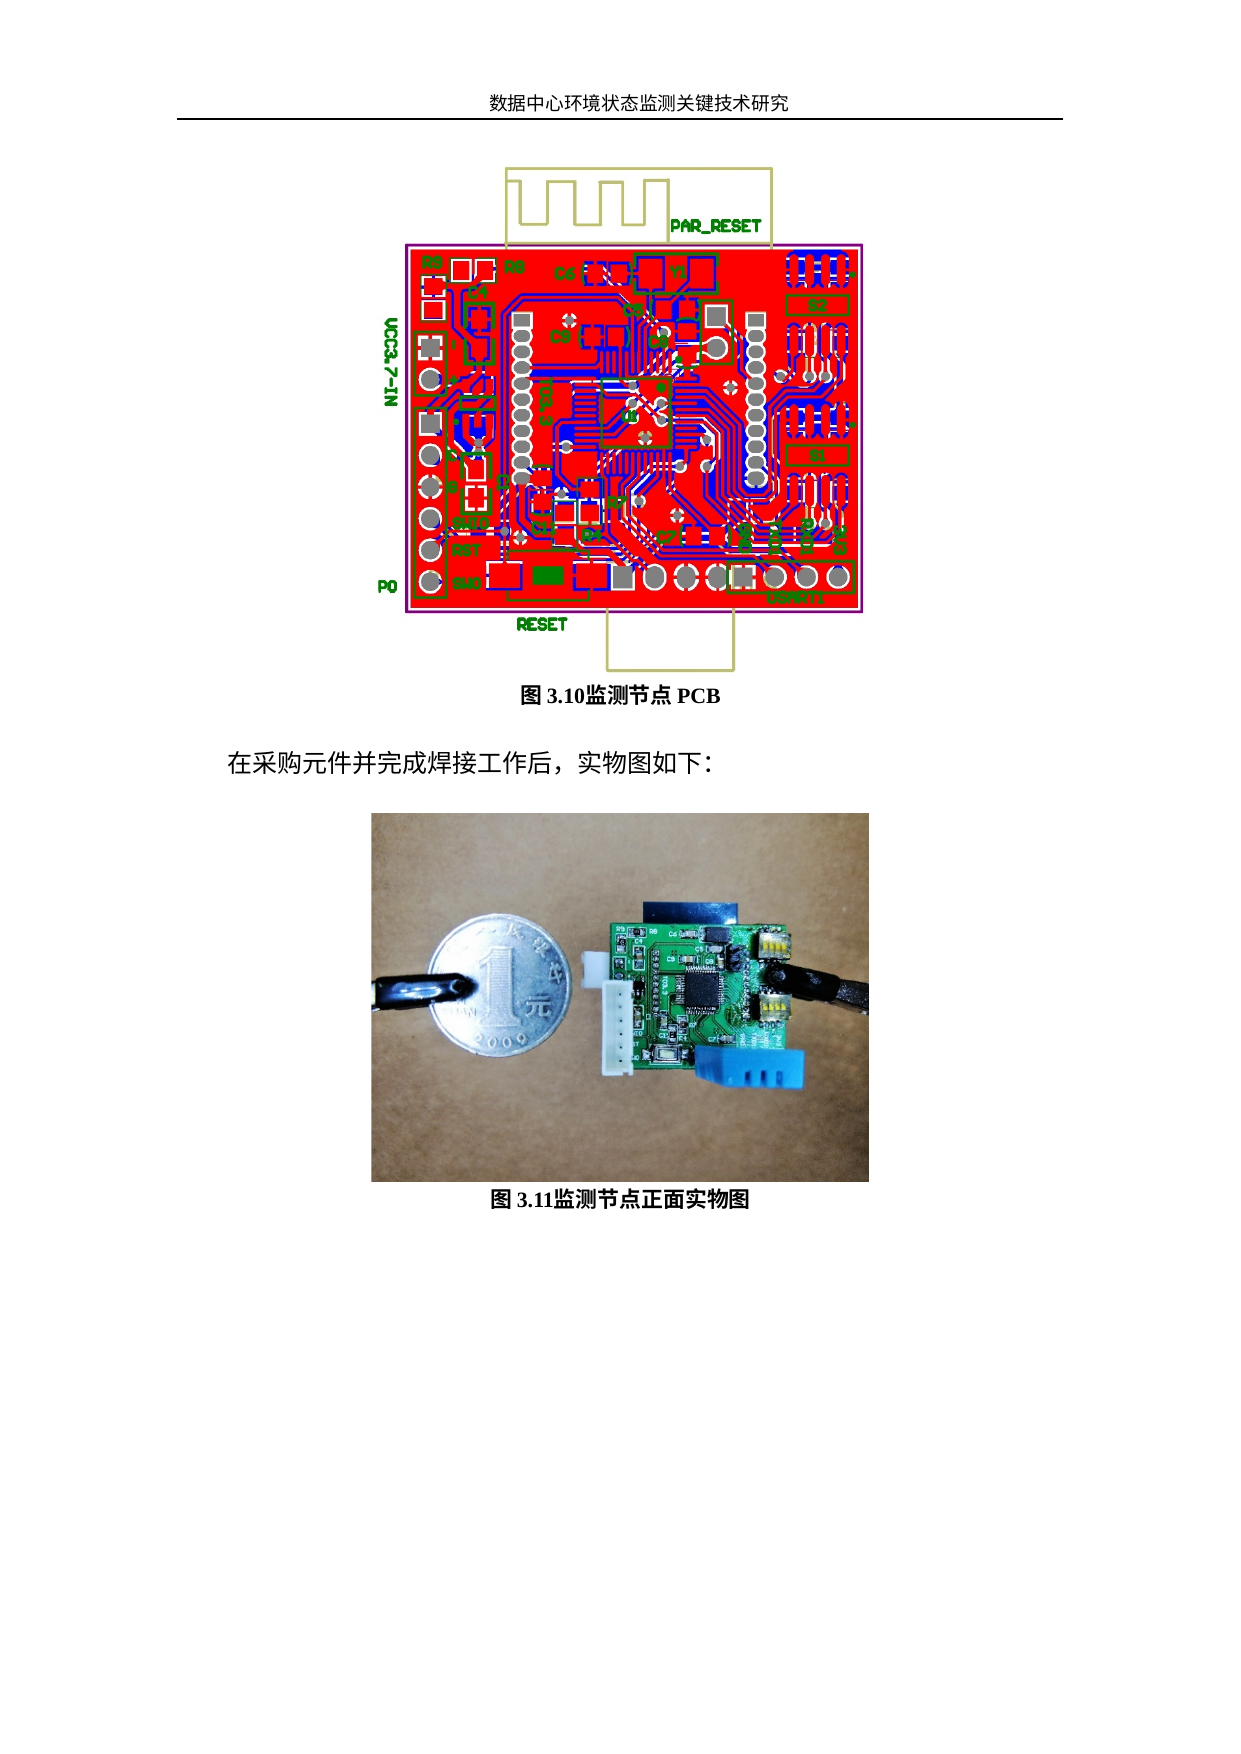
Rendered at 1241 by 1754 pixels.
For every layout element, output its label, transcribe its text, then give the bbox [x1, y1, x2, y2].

text 在采购元件并完成焊接工作后，实物图如下： [177, 728, 1063, 796]
picture [288, 163, 953, 677]
picture [371, 813, 869, 1182]
